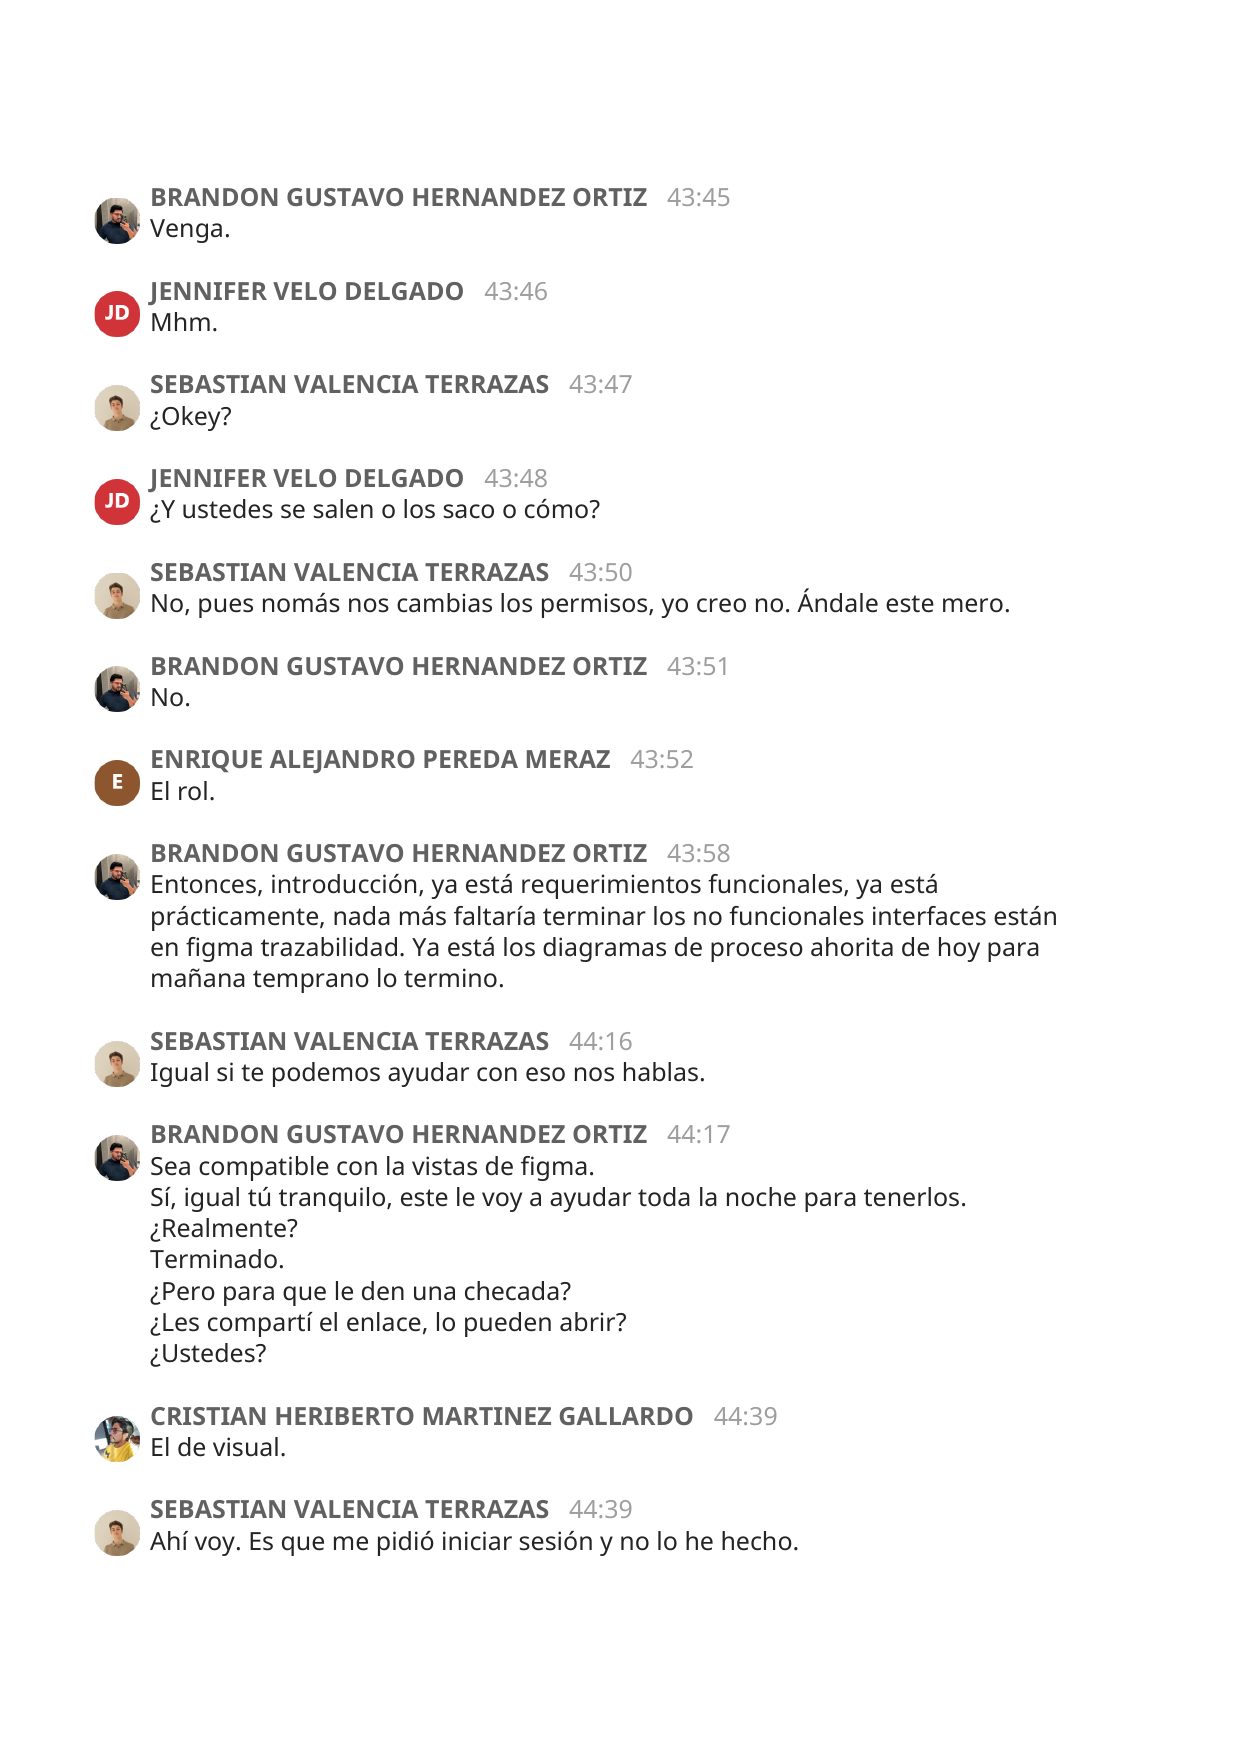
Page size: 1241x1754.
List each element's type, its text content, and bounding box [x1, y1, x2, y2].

picture [94, 1041, 140, 1087]
text ENRIQUE ALEJANDRO PEREDA MERAZ 43:52 El rol. [150, 712, 1090, 806]
picture [94, 1510, 140, 1556]
text SEBASTIAN VALENCIA TERRAZAS 44:16 Igual si te podemos ayudar con eso nos hablas. [150, 994, 1090, 1087]
picture [94, 1135, 140, 1181]
text BRANDON GUSTAVO HERNANDEZ ORTIZ 43:51 No. [150, 619, 1090, 712]
text SEBASTIAN VALENCIA TERRAZAS 44:39 Ahí voy. Es que me pidió iniciar sesión y no lo he hecho. [150, 1462, 1090, 1556]
picture [94, 666, 140, 712]
picture [94, 1416, 140, 1462]
picture [94, 854, 140, 900]
text SEBASTIAN VALENCIA TERRAZAS 43:47 ¿Okey? [150, 337, 1090, 431]
picture [94, 479, 140, 525]
text CRISTIAN HERIBERTO MARTINEZ GALLARDO 44:39 El de visual. [150, 1369, 1090, 1462]
picture [94, 385, 140, 431]
text JENNIFER VELO DELGADO 43:46 Mhm. [150, 244, 1090, 337]
picture [94, 573, 140, 619]
text BRANDON GUSTAVO HERNANDEZ ORTIZ 43:58 Entonces, introducción, ya está requerimientos funcionales, ya está prácticamente, nada más faltaría terminar los no funcionales interfaces están en figma trazabilidad. Ya está los diagramas de proceso ahorita de hoy para mañana temprano lo termino. [150, 806, 1090, 994]
picture [94, 291, 140, 337]
text BRANDON GUSTAVO HERNANDEZ ORTIZ 43:45 Venga. [150, 150, 1090, 244]
picture [94, 198, 140, 244]
picture [94, 760, 140, 806]
text BRANDON GUSTAVO HERNANDEZ ORTIZ 44:17 Sea compatible con la vistas de figma. Sí, igual tú tranquilo, este le voy a ayudar toda la noche para tenerlos. ¿Realmente? Terminado. ¿Pero para que le den una checada? ¿Les compartí el enlace, lo pueden abrir? ¿Ustedes? [150, 1087, 1090, 1369]
text JENNIFER VELO DELGADO 43:48 ¿Y ustedes se salen o los saco o cómo? [150, 431, 1090, 525]
text SEBASTIAN VALENCIA TERRAZAS 43:50 No, pues nomás nos cambias los permisos, yo creo no. Ándale este mero. [150, 525, 1090, 619]
